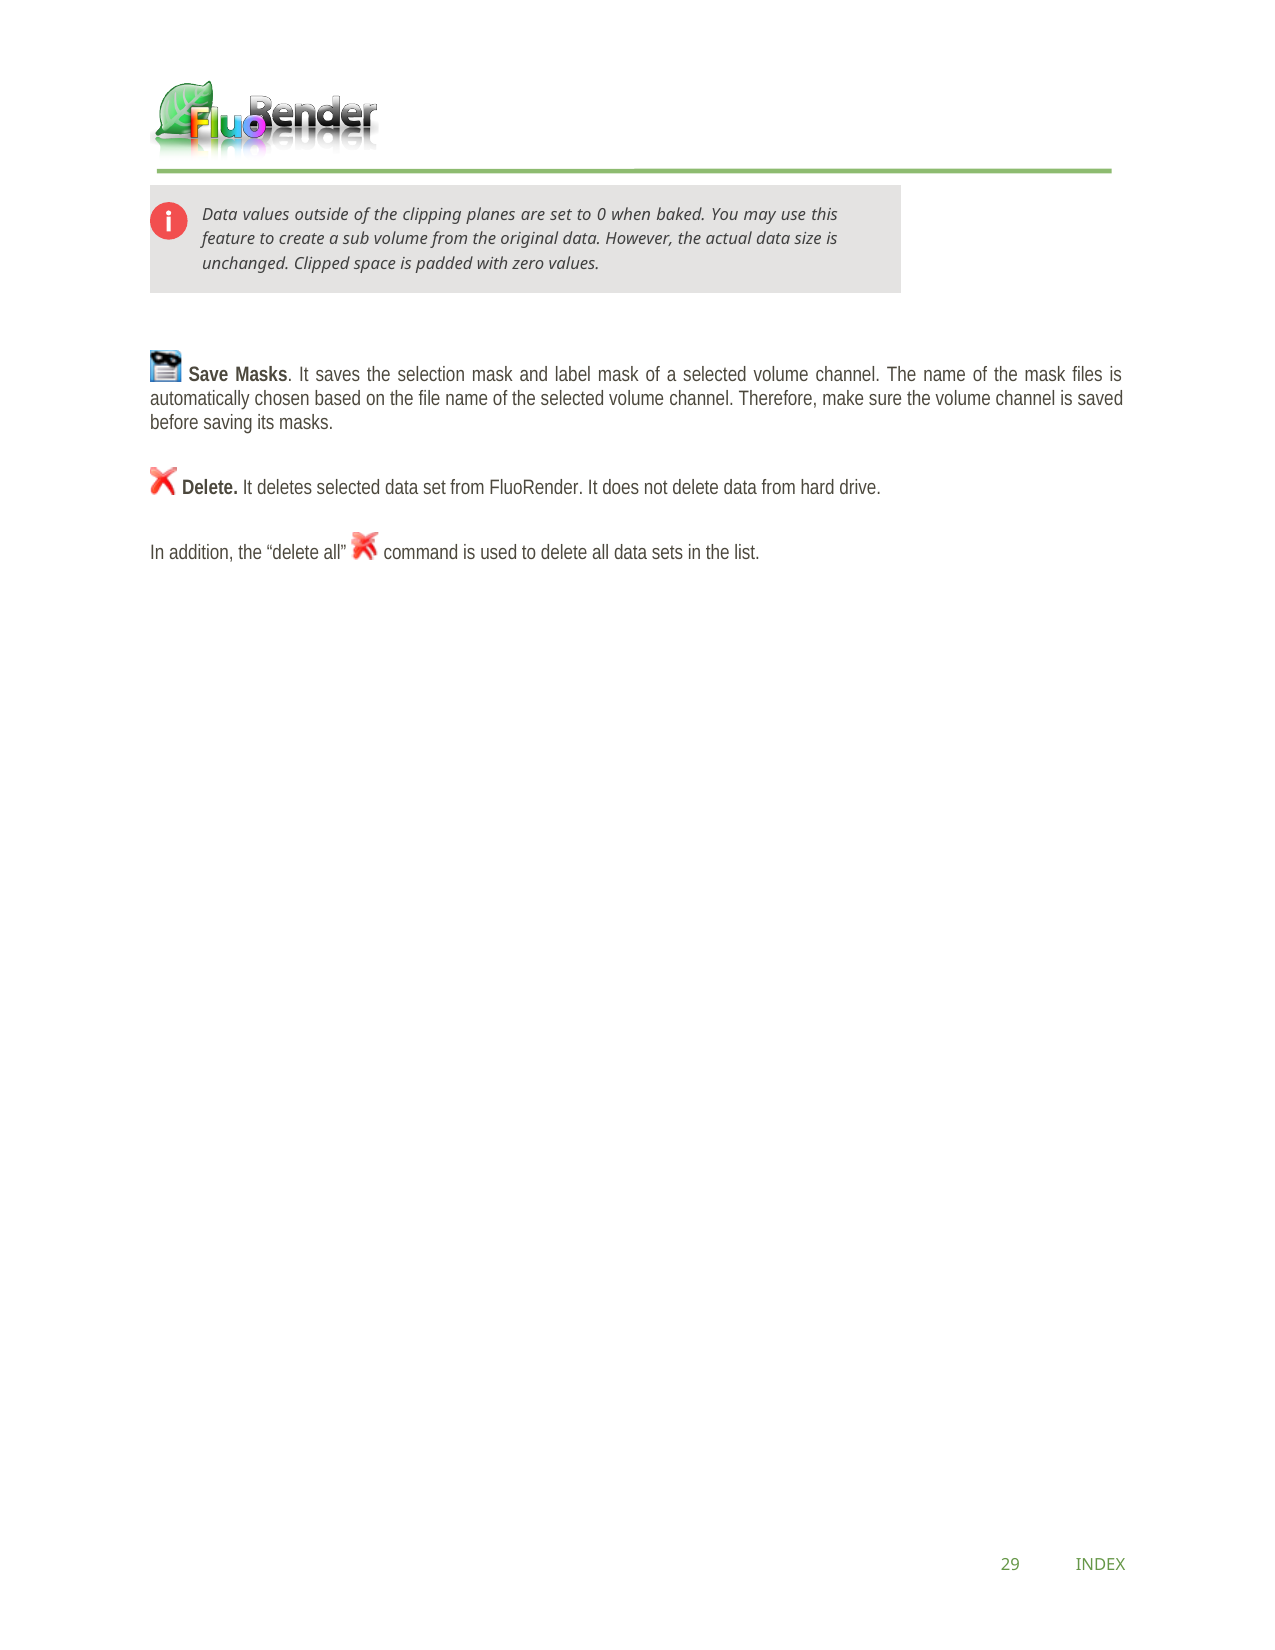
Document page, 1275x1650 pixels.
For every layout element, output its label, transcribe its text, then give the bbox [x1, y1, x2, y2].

table_header Data values outside of the clipping planes are set to 0 when baked. You may use this feature to create a sub volume from the original data. However, the actual data size is unchanged. Clipped space is padded with zero values. [202, 185, 901, 293]
text In addition, the “delete all” command is used to delete all data sets in the list. [150, 532, 1125, 564]
picture [150, 467, 177, 495]
picture [150, 350, 182, 382]
picture [150, 75, 379, 162]
picture [351, 532, 379, 560]
text Delete. It deletes selected data set from FluoRender. It does not delete data from hard drive. [150, 467, 1125, 499]
table_header [150, 185, 202, 293]
text Save Masks. It saves the selection mask and label mask of a selected volume channel. The name of the mask files is automatically chosen based on the file name of the selected volume channel. Therefore, make sure the volume channel is saved before saving its masks. [150, 350, 1125, 434]
